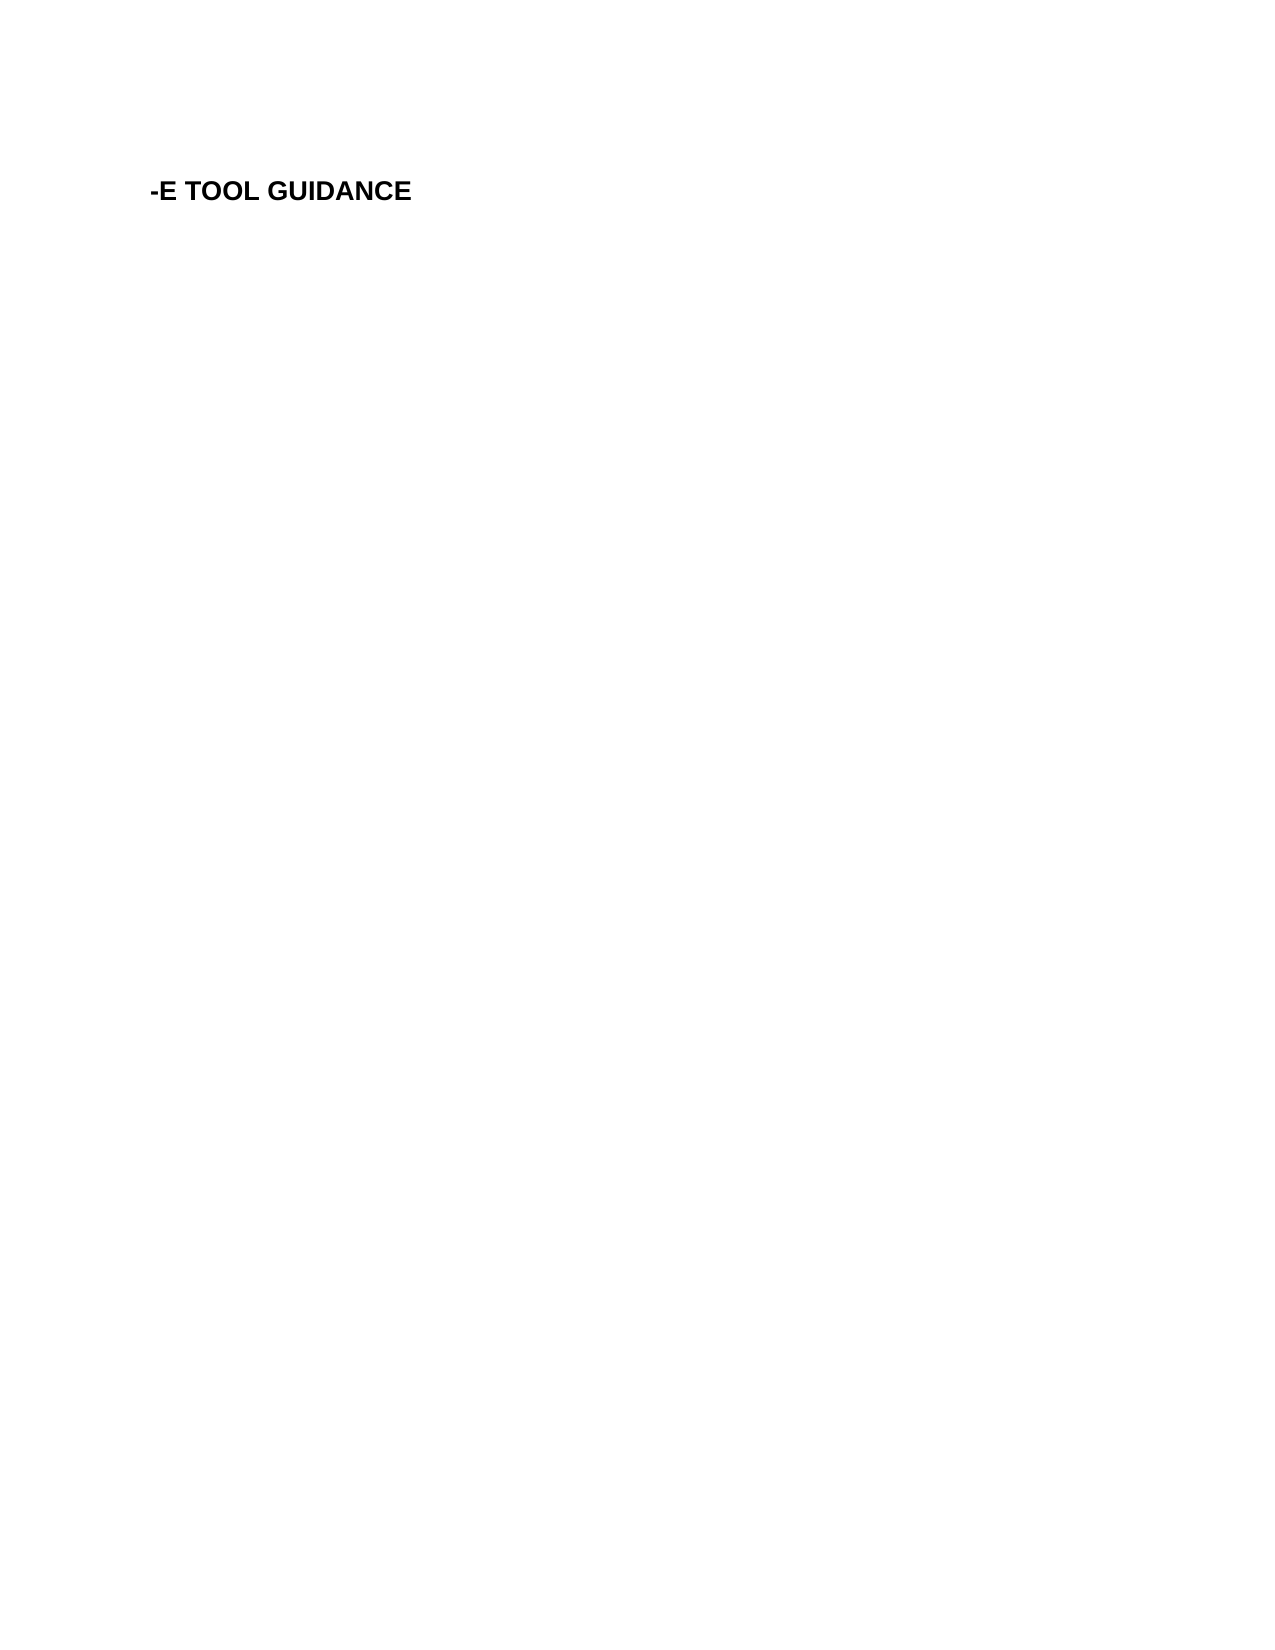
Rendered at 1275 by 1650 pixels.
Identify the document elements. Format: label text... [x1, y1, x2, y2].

text -E TOOL GUIDANCE [150, 175, 1125, 206]
